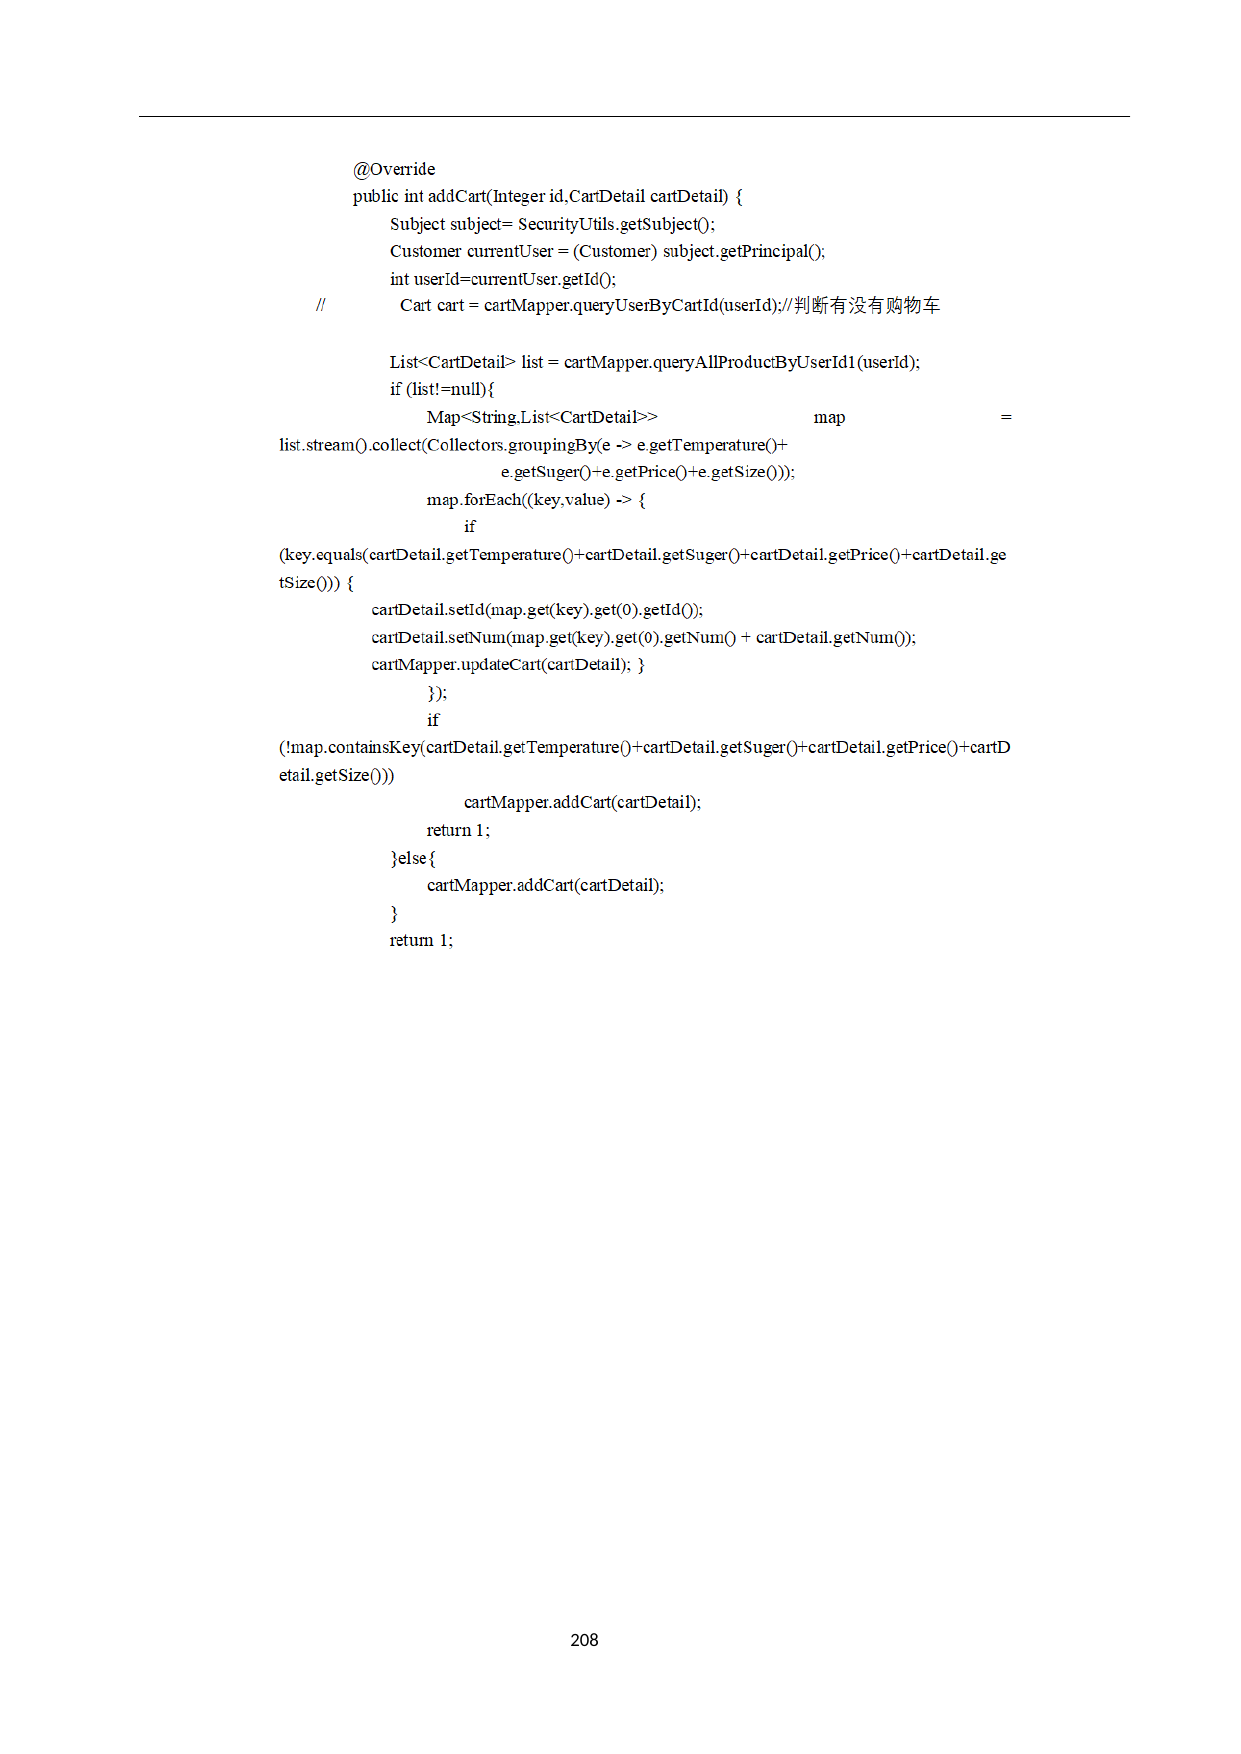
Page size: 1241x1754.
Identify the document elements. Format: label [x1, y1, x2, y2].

picture [148, 162, 1122, 951]
